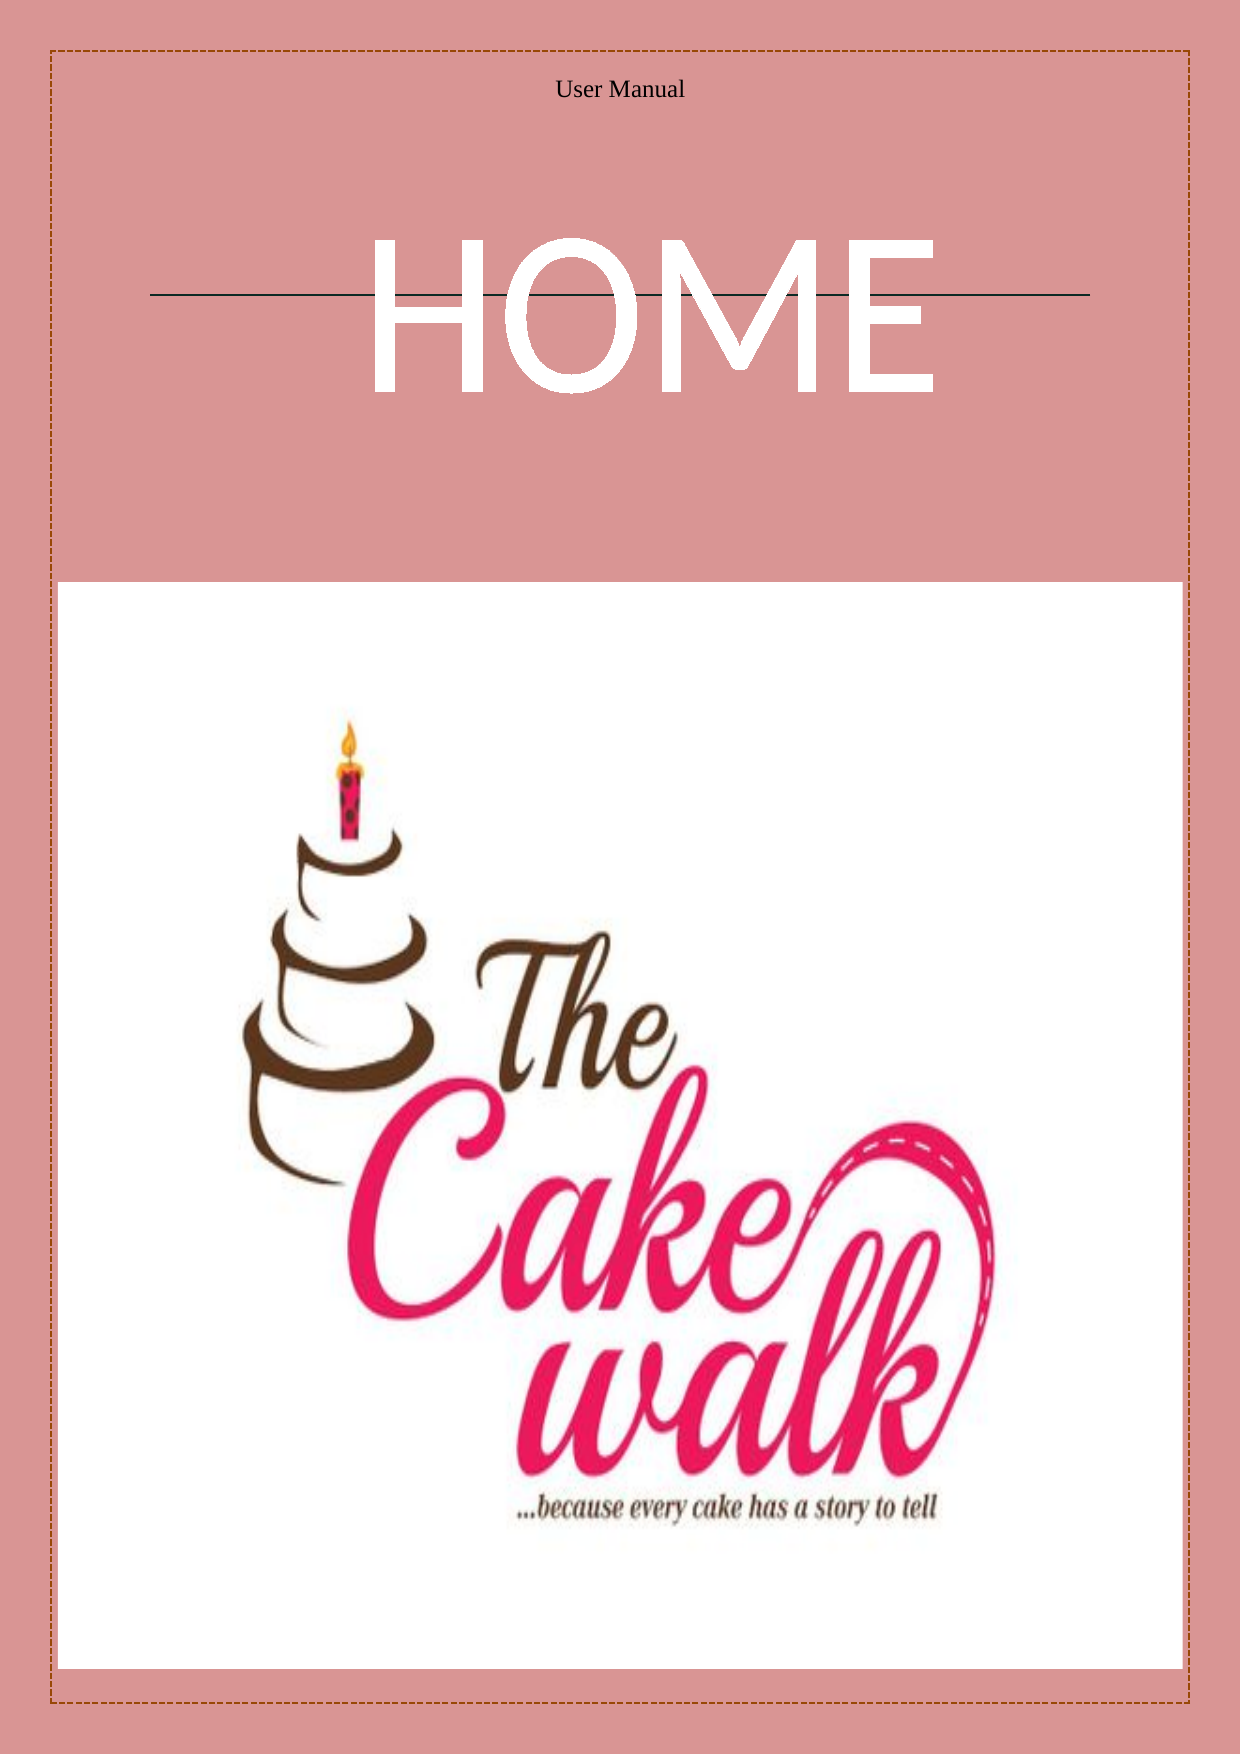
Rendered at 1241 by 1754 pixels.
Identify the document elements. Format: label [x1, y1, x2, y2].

picture [57, 582, 1183, 1669]
